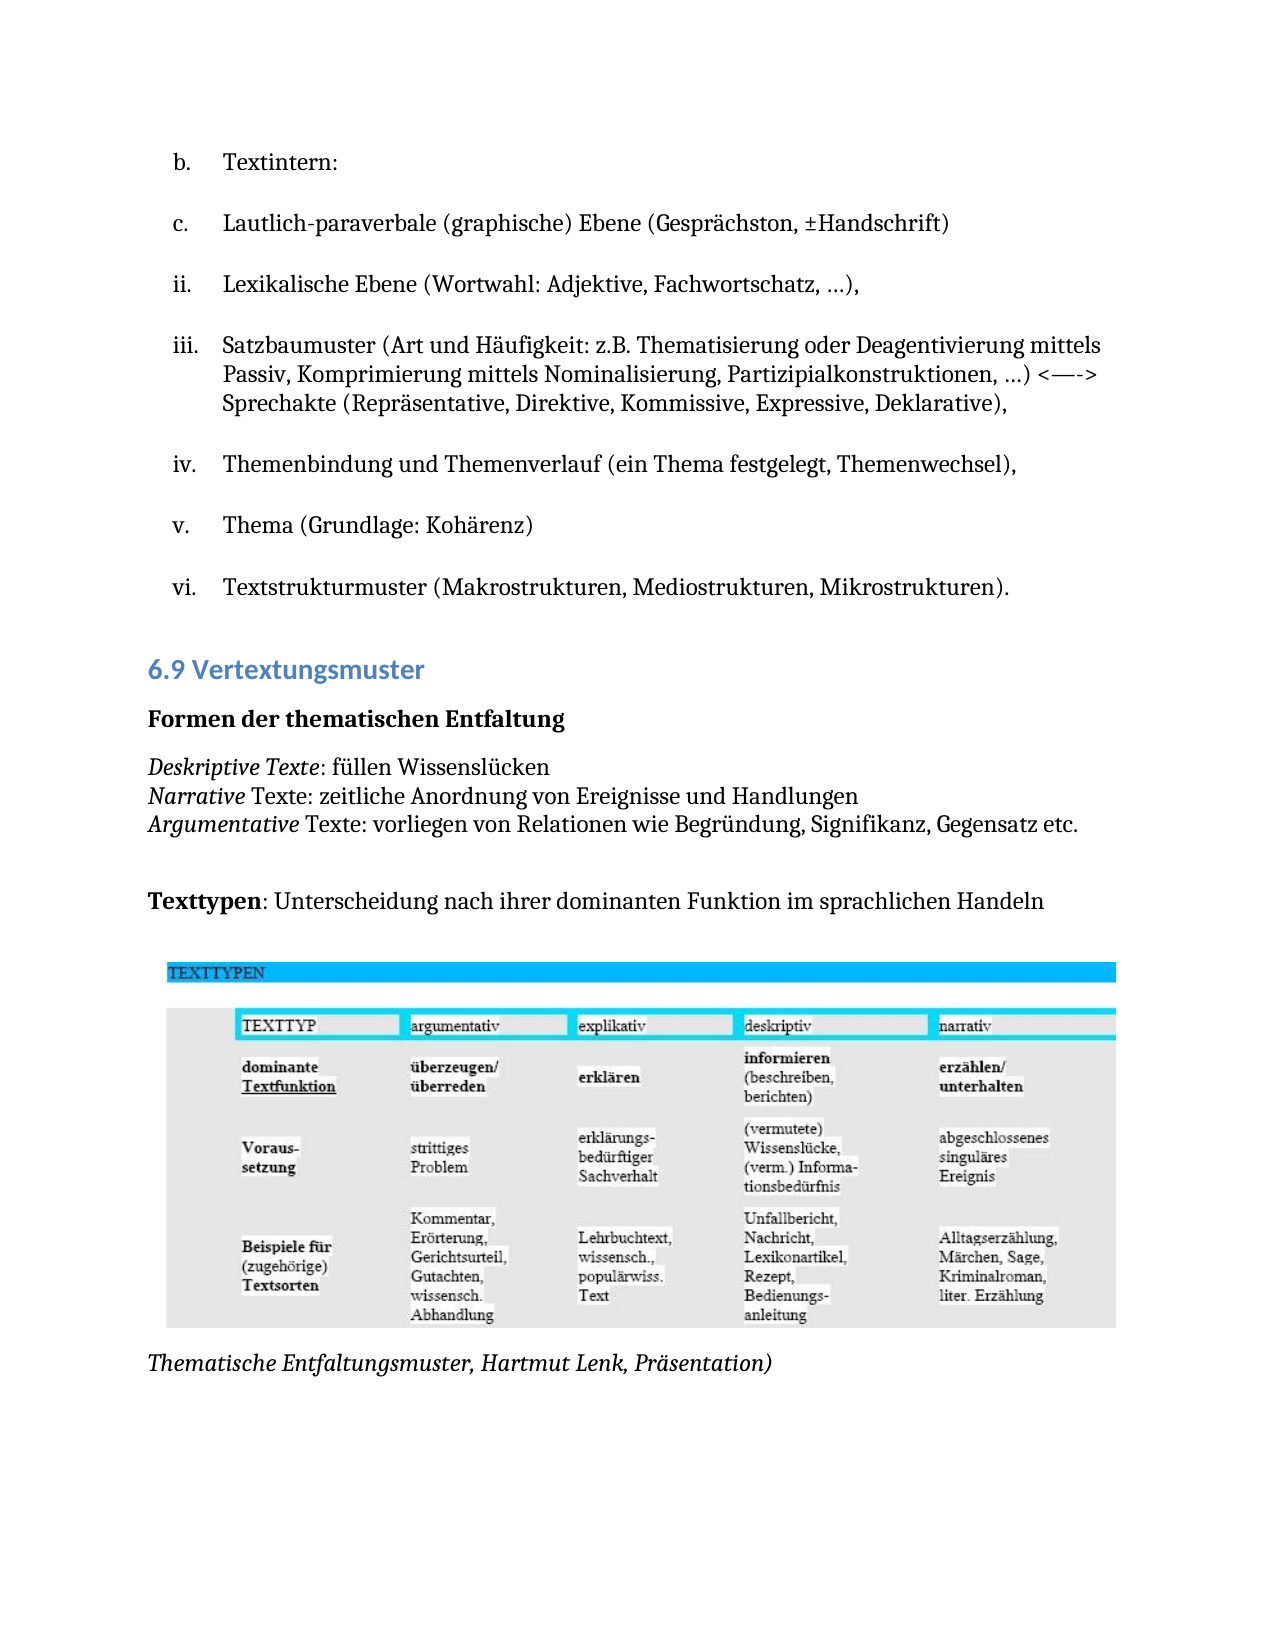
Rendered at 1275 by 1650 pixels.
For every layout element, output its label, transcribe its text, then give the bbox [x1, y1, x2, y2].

list Thema (Grundlage: Kohärenz) [173, 511, 1127, 569]
table_header Thematische Entfaltungsmuster, Hartmut Lenk, Präsentation) [136, 963, 1116, 1390]
list Textstrukturmuster (Makrostrukturen, Mediostrukturen, Mikrostrukturen). [173, 573, 1127, 630]
text Formen der thematischen Entfaltung [148, 705, 1127, 734]
subtitle 6.9 Vertextungsmuster [148, 651, 1127, 687]
list Lautlich-paraverbale (graphische) Ebene (Gesprächston, ±Handschrift) [173, 209, 1127, 266]
list Satzbaumuster (Art und Häufigkeit: z.B. Thematisierung oder Deagentivierung mittels Passiv, Komprimierung mittels Nominalisierung, Partizipialkonstruktionen, …) <—-> Sprechakte (Repräsentative, Direktive, Kommissive, Expressive, Deklarative), [173, 331, 1127, 446]
text Deskriptive Texte: füllen Wissenslücken Narrative Texte: zeitliche Anordnung von Ereignisse und Handlungen Argumentative Texte: vorliegen von Relationen wie Begründung, Signifikanz, Gegensatz etc. [148, 753, 1127, 868]
list Textintern: [173, 148, 1127, 205]
text Texttypen: Unterscheidung nach ihrer dominanten Funktion im sprachlichen Handeln [148, 887, 1127, 944]
list Themenbindung und Themenverlauf (ein Thema festgelegt, Themenwechsel), [173, 450, 1127, 508]
list Lexikalische Ebene (Wortwahl: Adjektive, Fachwortschatz, …), [173, 270, 1127, 328]
picture [166, 962, 1117, 1328]
